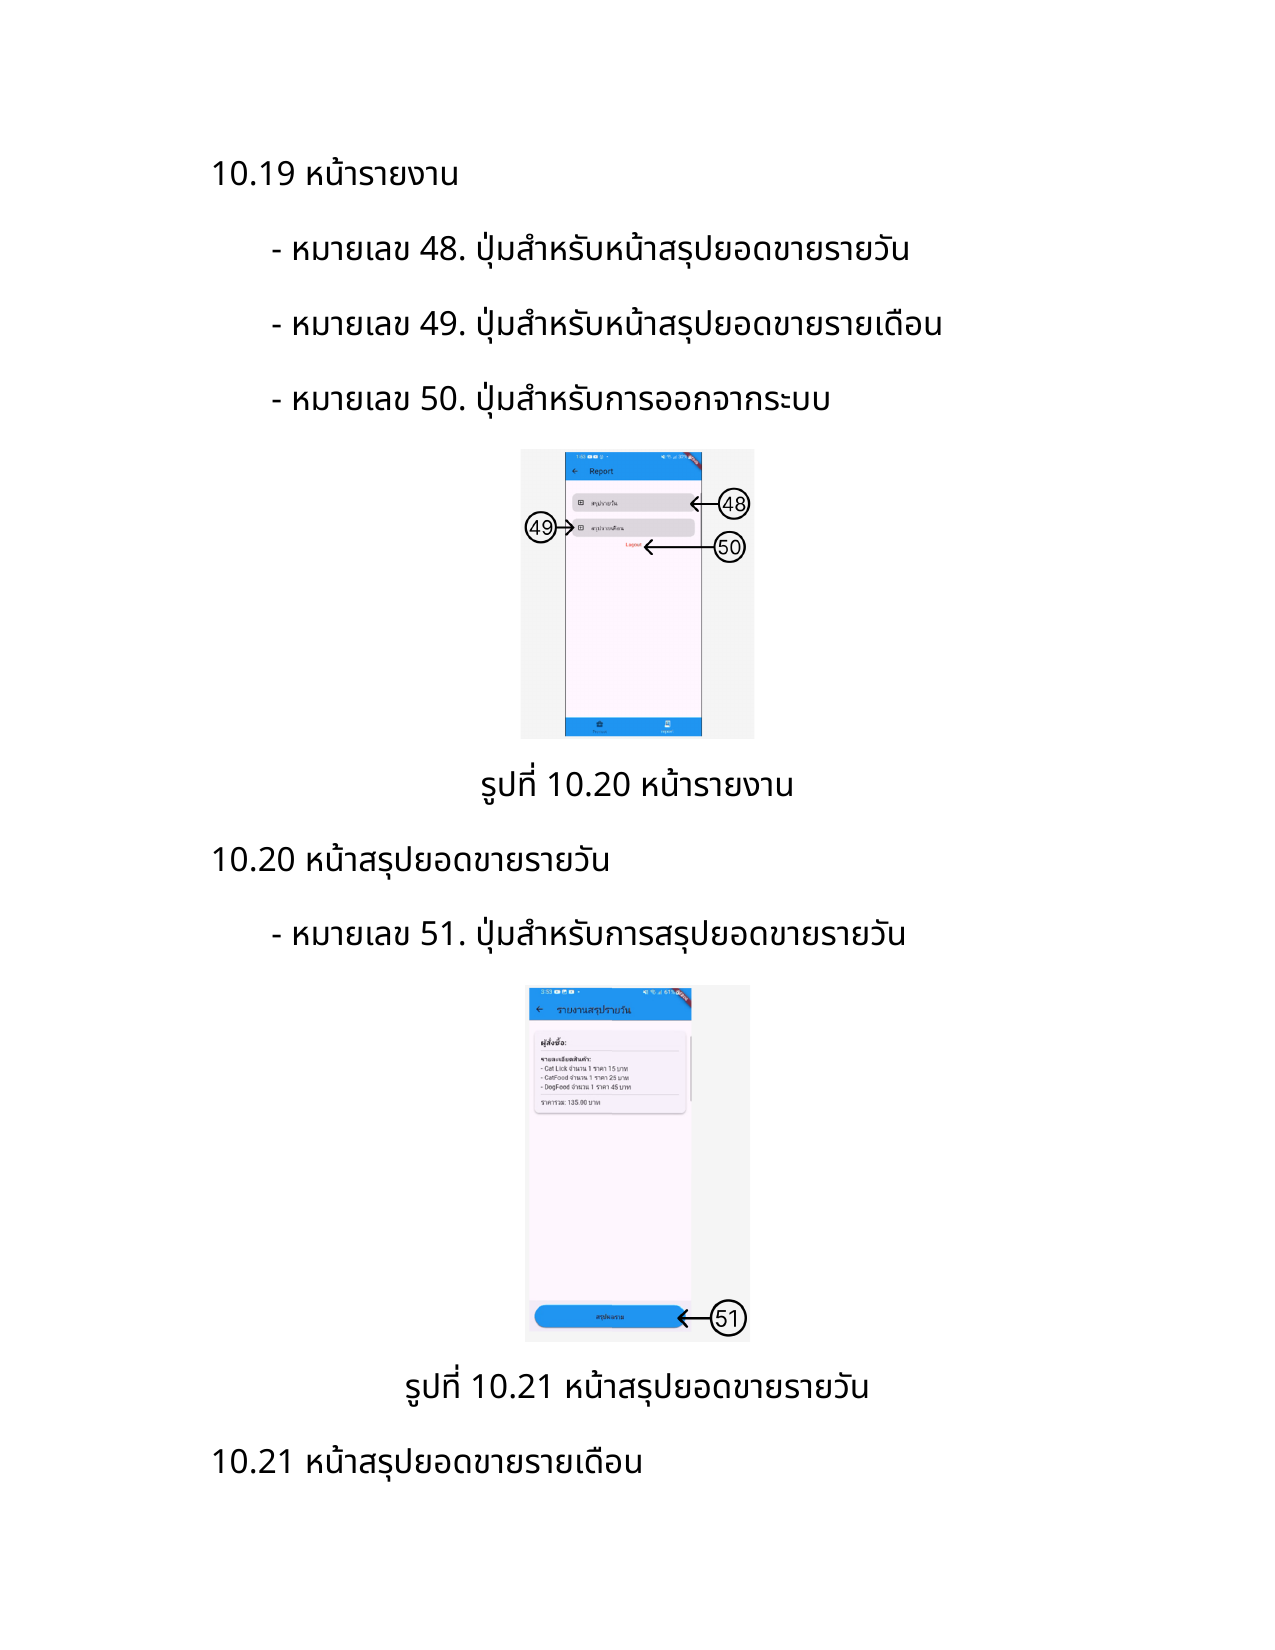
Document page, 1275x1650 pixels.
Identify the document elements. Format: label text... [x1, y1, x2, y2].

picture [520, 449, 755, 739]
text - หมายเลข 48. ปุ่มสำหรับหน้าสรุปยอดขายรายวัน [150, 225, 1125, 275]
text - หมายเลข 51. ปุ่มสำหรับการสรุปยอดขายรายวัน [150, 910, 1125, 961]
text รูปที่ 10.20 หน้ารายงาน [150, 761, 1125, 811]
text 10.19 หน้ารายงาน [150, 150, 1125, 201]
text รูปที่ 10.21 หน้าสรุปยอดขายรายวัน [150, 1363, 1125, 1413]
text - หมายเลข 50. ปุ่มสำหรับการออกจากระบบ [150, 374, 1125, 425]
text 10.20 หน้าสรุปยอดขายรายวัน [150, 835, 1125, 886]
text 10.21 หน้าสรุปยอดขายรายเดือน [150, 1438, 1125, 1488]
picture [525, 985, 750, 1342]
text - หมายเลข 49. ปุ่มสำหรับหน้าสรุปยอดขายรายเดือน [150, 299, 1125, 350]
